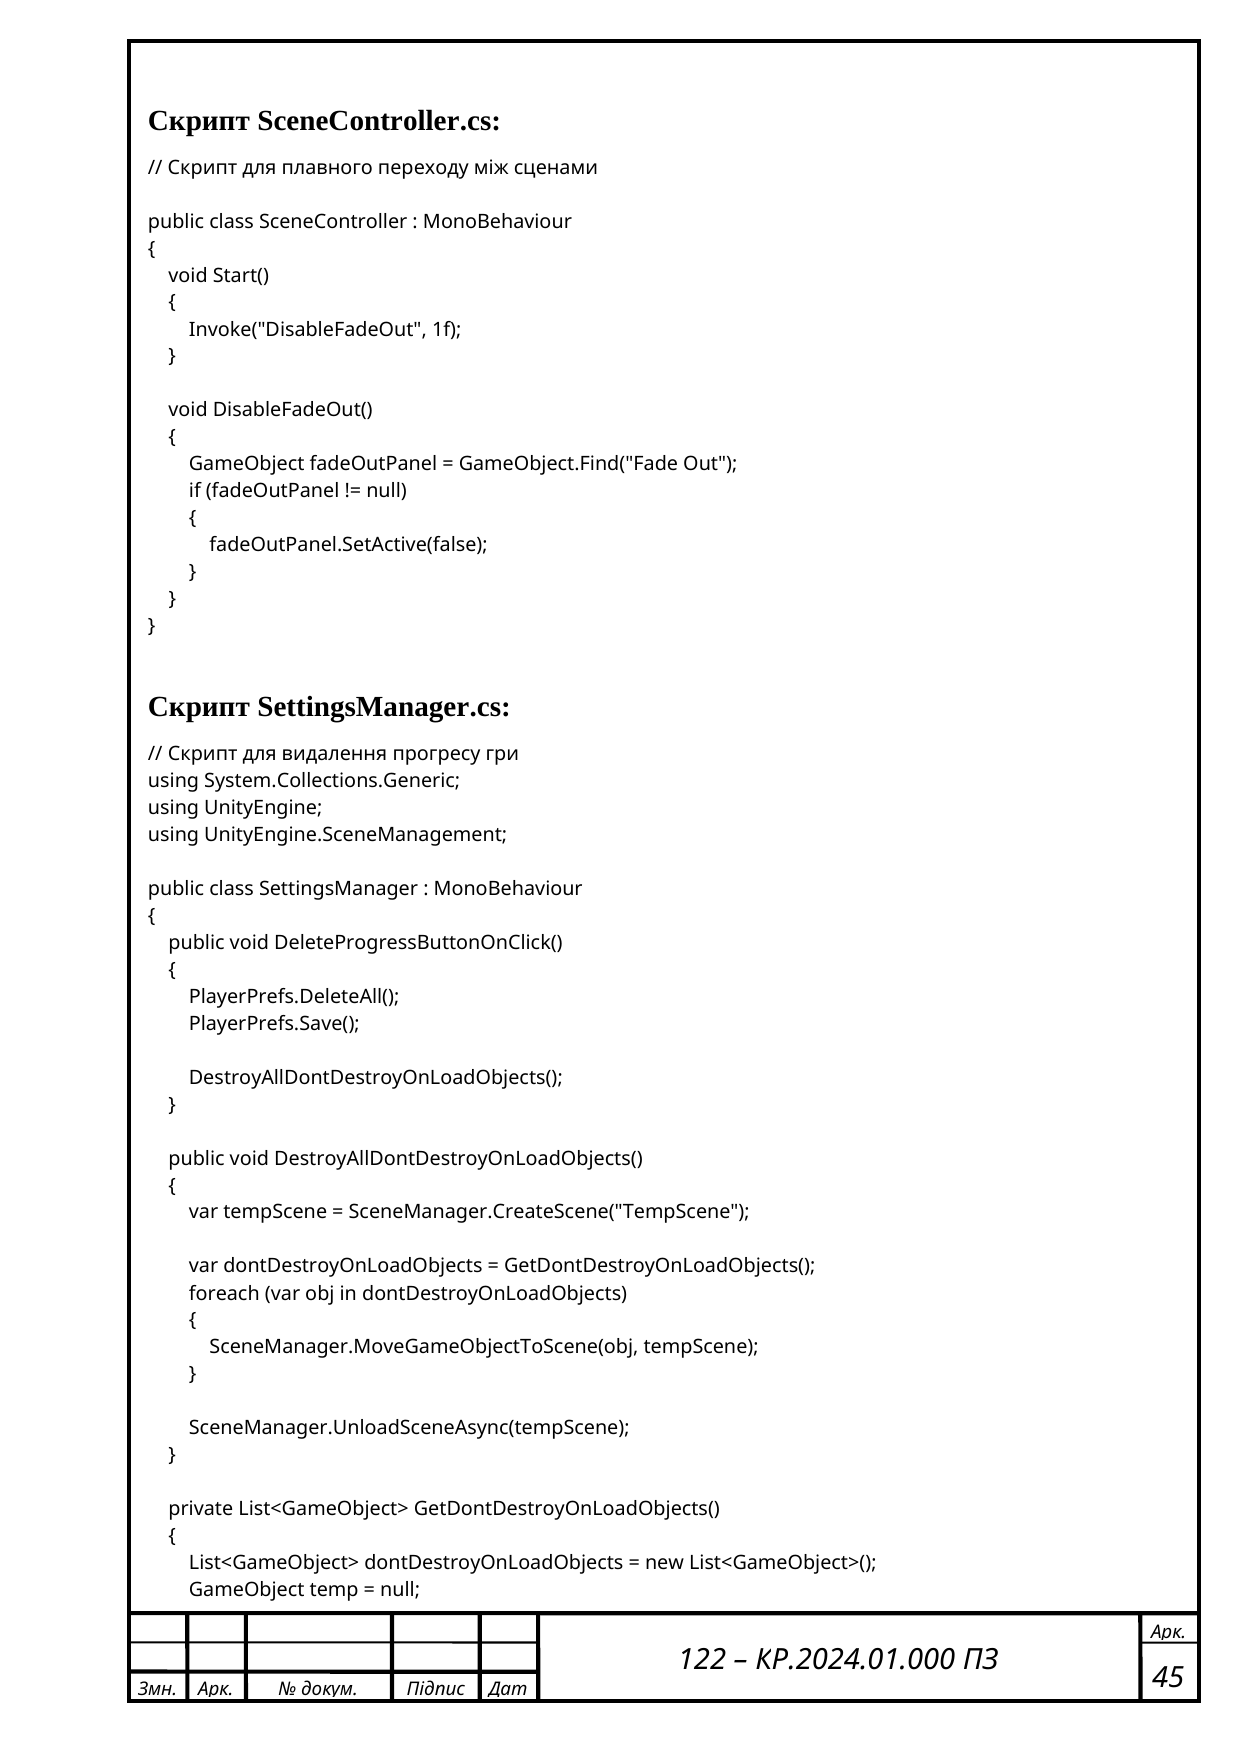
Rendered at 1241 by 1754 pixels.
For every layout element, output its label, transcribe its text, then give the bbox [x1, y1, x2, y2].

text GameObject temp = null; [148, 1576, 1152, 1602]
text using System.Collections.Generic; [148, 766, 1152, 793]
text { [148, 901, 1152, 928]
text // Скрипт для видалення прогресу гри [148, 739, 1152, 766]
text Скрипт SceneController.cs: [148, 103, 1152, 136]
text private List<GameObject> GetDontDestroyOnLoadObjects() [148, 1494, 1152, 1522]
text } [148, 1441, 1152, 1468]
text } [148, 612, 1152, 638]
text { [148, 504, 1152, 531]
text } [148, 584, 1152, 612]
text Скрипт SettingsManager.cs: [148, 689, 1152, 722]
text public void DeleteProgressButtonOnClick() [148, 928, 1152, 955]
text public void DestroyAllDontDestroyOnLoadObjects() [148, 1144, 1152, 1171]
text var dontDestroyOnLoadObjects = GetDontDestroyOnLoadObjects(); [148, 1252, 1152, 1279]
text PlayerPrefs.Save(); [148, 1009, 1152, 1036]
text foreach (var obj in dontDestroyOnLoadObjects) [148, 1279, 1152, 1306]
text } [148, 1360, 1152, 1387]
text GameObject fadeOutPanel = GameObject.Find("Fade Out"); [148, 450, 1152, 477]
text // Скрипт для плавного переходу між сценами [148, 153, 1152, 180]
text public class SceneController : MonoBehaviour [148, 207, 1152, 234]
text using UnityEngine; [148, 793, 1152, 820]
text using UnityEngine.SceneManagement; [148, 820, 1152, 847]
text { [148, 1522, 1152, 1548]
text fadeOutPanel.SetActive(false); [148, 531, 1152, 558]
text { [148, 234, 1152, 261]
text { [148, 1171, 1152, 1198]
text { [148, 1306, 1152, 1333]
text } [148, 558, 1152, 584]
text public class SettingsManager : MonoBehaviour [148, 874, 1152, 901]
text { [148, 423, 1152, 450]
text { [148, 955, 1152, 982]
text Invoke("DisableFadeOut", 1f); [148, 315, 1152, 342]
text } [148, 1090, 1152, 1117]
text SceneManager.MoveGameObjectToScene(obj, tempScene); [148, 1333, 1152, 1360]
text { [148, 288, 1152, 315]
text } [148, 342, 1152, 369]
text void Start() [148, 261, 1152, 288]
text PlayerPrefs.DeleteAll(); [148, 982, 1152, 1009]
text List<GameObject> dontDestroyOnLoadObjects = new List<GameObject>(); [148, 1548, 1152, 1576]
text var tempScene = SceneManager.CreateScene("TempScene"); [148, 1198, 1152, 1225]
text if (fadeOutPanel != null) [148, 477, 1152, 504]
text DestroyAllDontDestroyOnLoadObjects(); [148, 1063, 1152, 1090]
text SceneManager.UnloadSceneAsync(tempScene); [148, 1414, 1152, 1441]
text void DisableFadeOut() [148, 396, 1152, 423]
